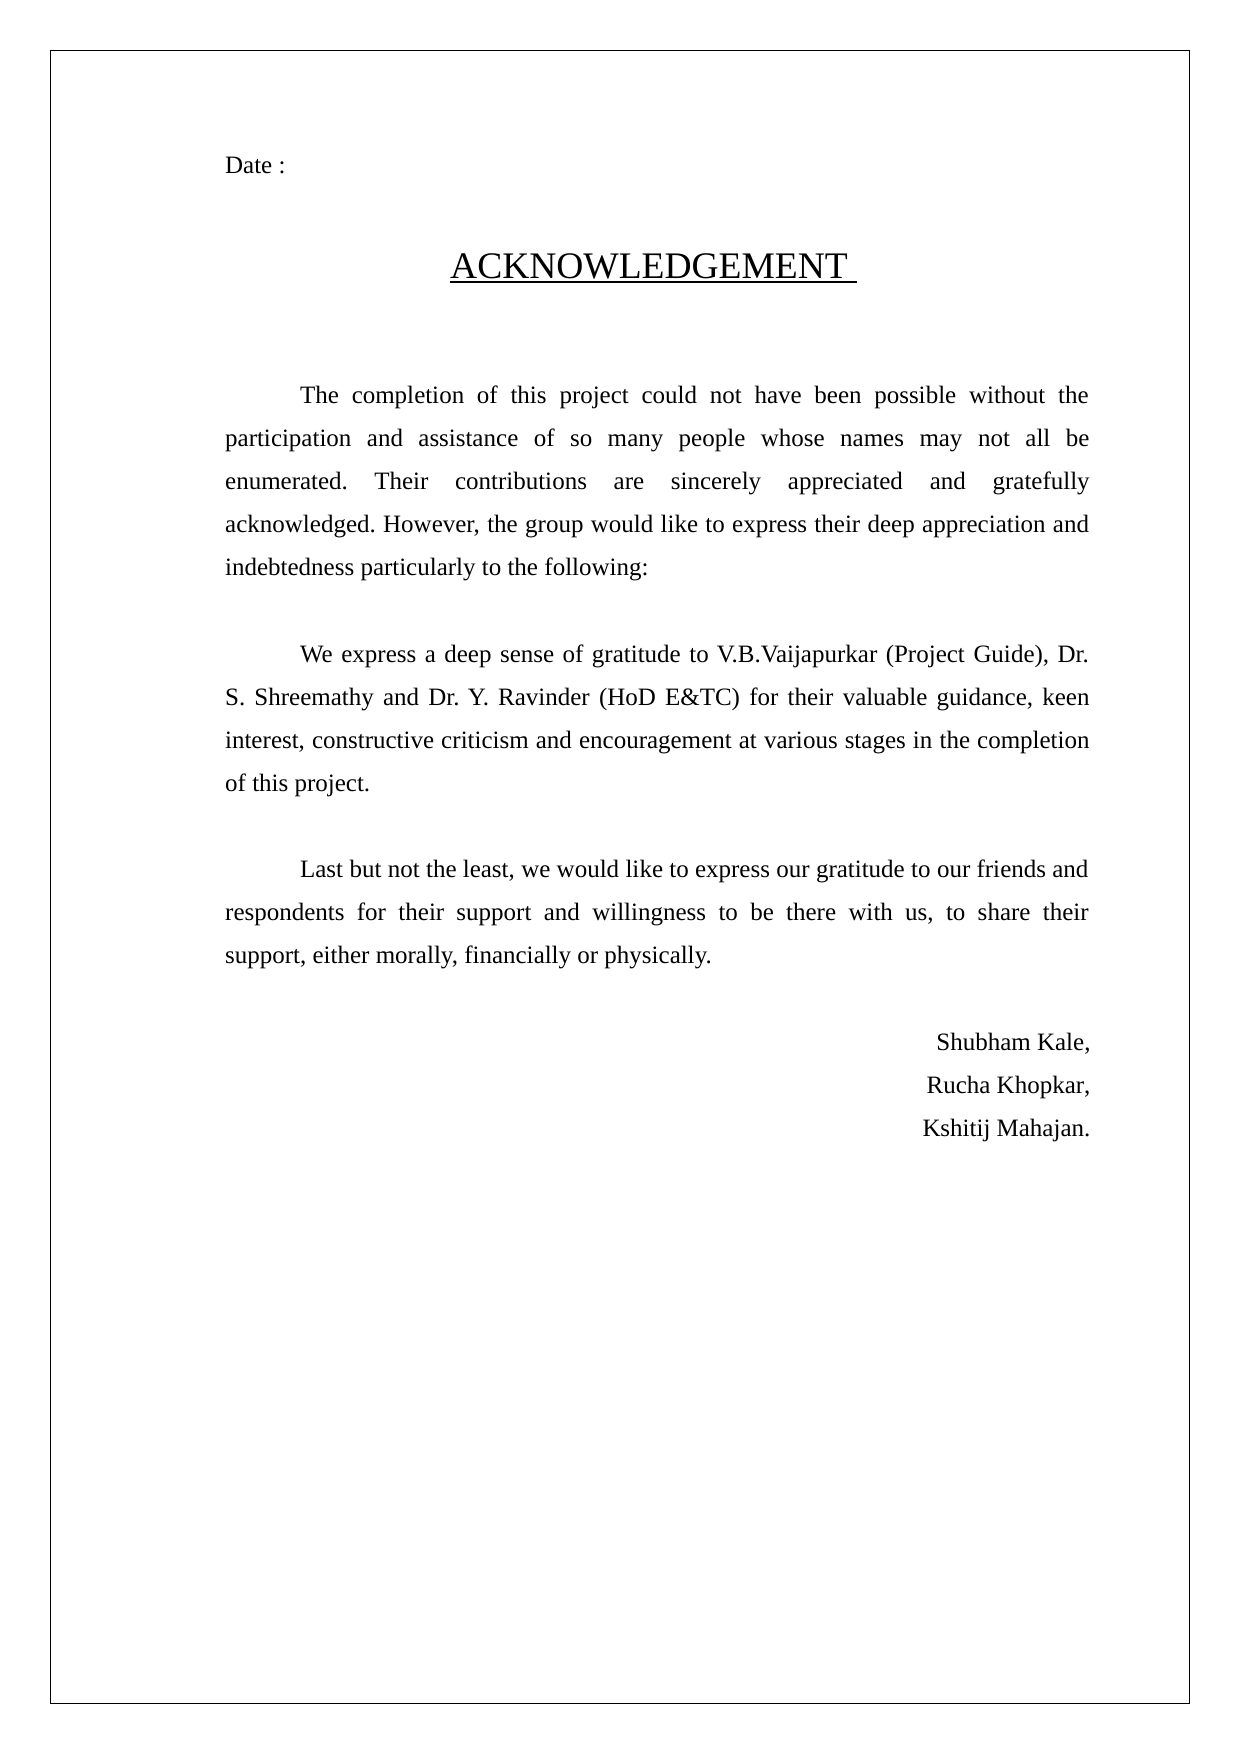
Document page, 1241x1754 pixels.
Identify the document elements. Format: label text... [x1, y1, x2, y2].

text Last but not the least, we would like to express our gratitude to our friends and respondents for their support and willingness to be there with us, to share their support, either morally, financially or physically. [225, 854, 1090, 969]
text Date : [225, 150, 1090, 179]
text The completion of this project could not have been possible without the participation and assistance of so many people whose names may not all be enumerated. Their contributions are sincerely appreciated and gratefully acknowledged. However, the group would like to express their deep appreciation and indebtedness particularly to the following: [225, 380, 1090, 581]
text ACKNOWLEDGEMENT [375, 243, 1090, 287]
text Rucha Khopkar, [450, 1070, 1090, 1099]
text We express a deep sense of gratitude to V.B.Vaijapurkar (Project Guide), Dr. S. Shreemathy and Dr. Y. Ravinder (HoD E&TC) for their valuable guidance, keen interest, constructive criticism and encouragement at various stages in the completion of this project. [225, 639, 1090, 797]
text Shubham Kale, [450, 1027, 1090, 1056]
text Kshitij Mahajan. [450, 1113, 1090, 1142]
